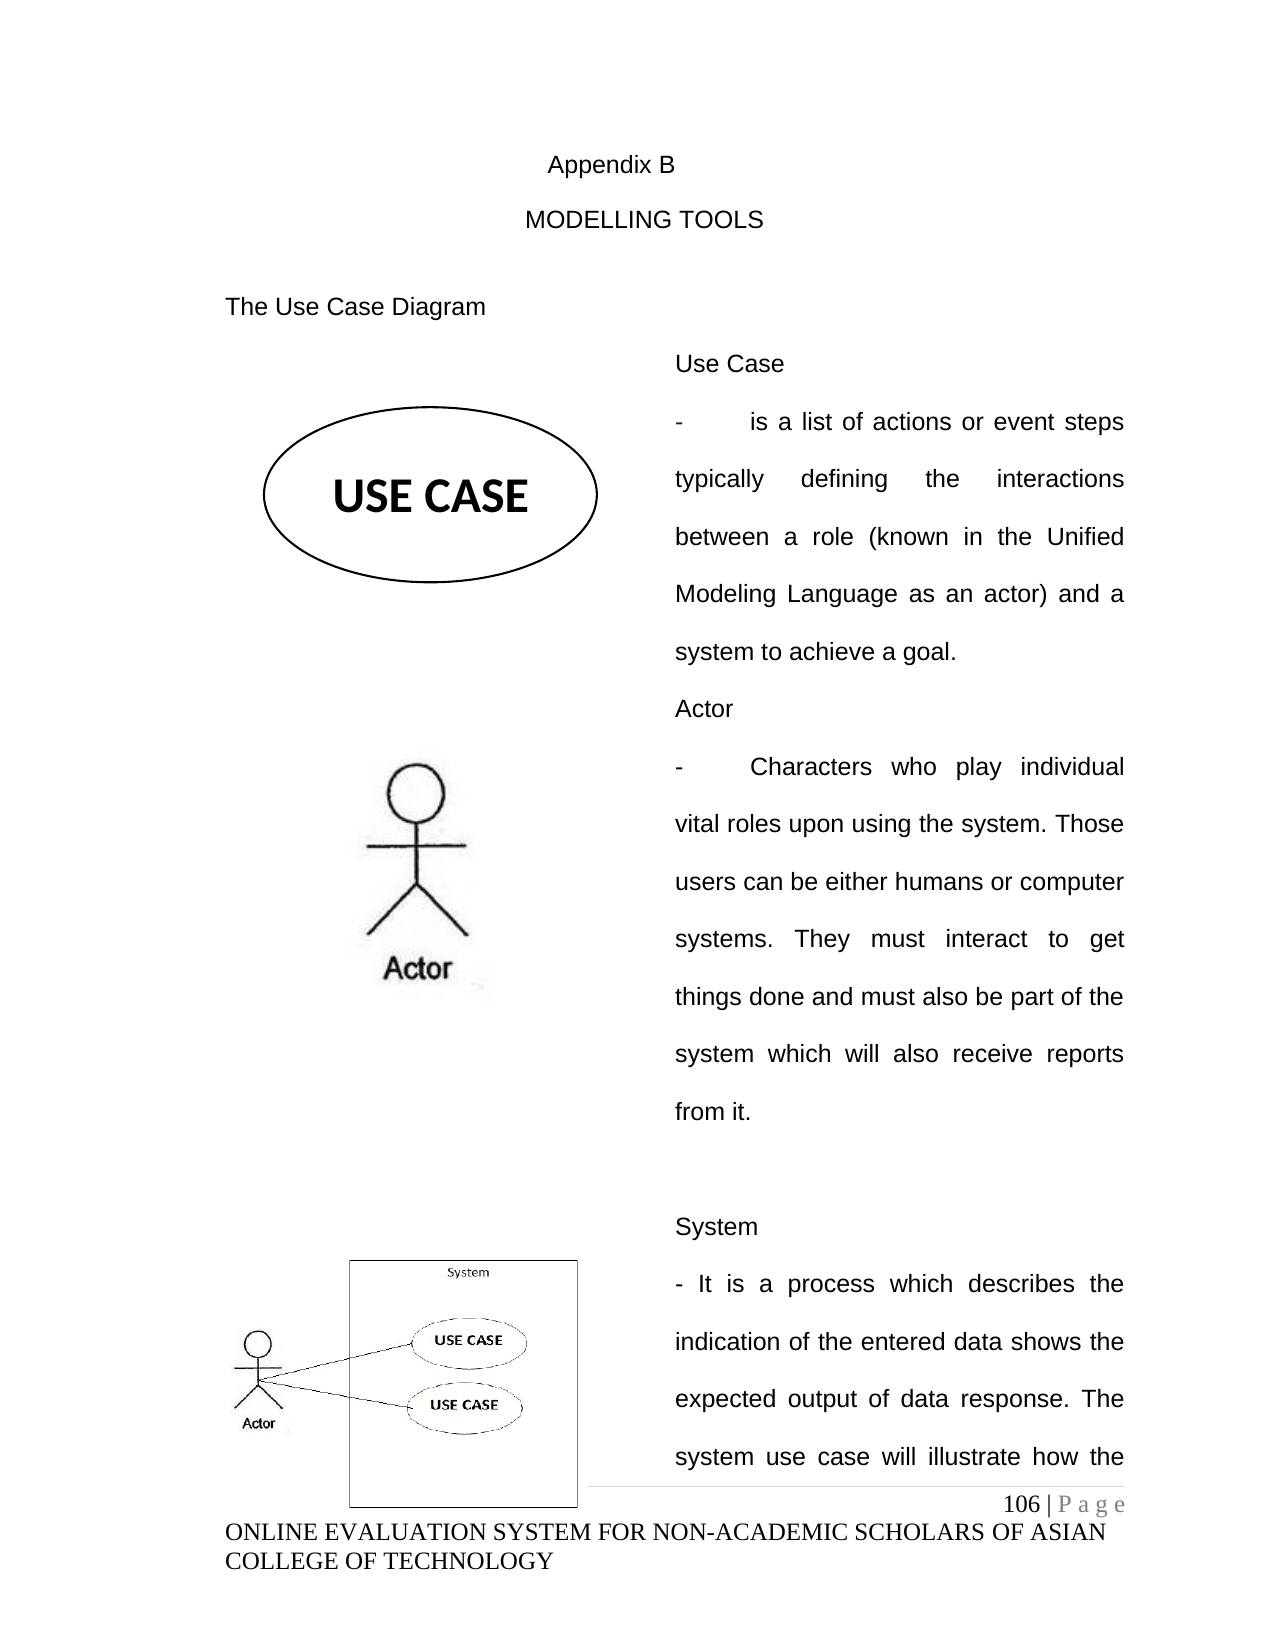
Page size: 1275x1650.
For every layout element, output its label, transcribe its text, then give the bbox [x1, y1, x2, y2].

list is a list of actions or event steps typically defining the interactions between a role (known in the Unified Modeling Language as an actor) and a system to achieve a goal. [675, 407, 1125, 665]
text Use Case [675, 349, 1021, 378]
subtitle Appendix B [225, 150, 998, 179]
picture [225, 1244, 587, 1518]
text System [675, 1212, 985, 1240]
text Actor [675, 694, 956, 723]
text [675, 1269, 1125, 1470]
subtitle MODELLING TOOLS [450, 205, 1125, 234]
text - Characters who play individual vital roles upon using the system. Those users can be either humans or computer systems. They must interact to get things done and must also be part of the system which will also receive reports from it. [675, 752, 1125, 1125]
text The Use Case Diagram [225, 292, 1125, 320]
picture [287, 735, 544, 1007]
